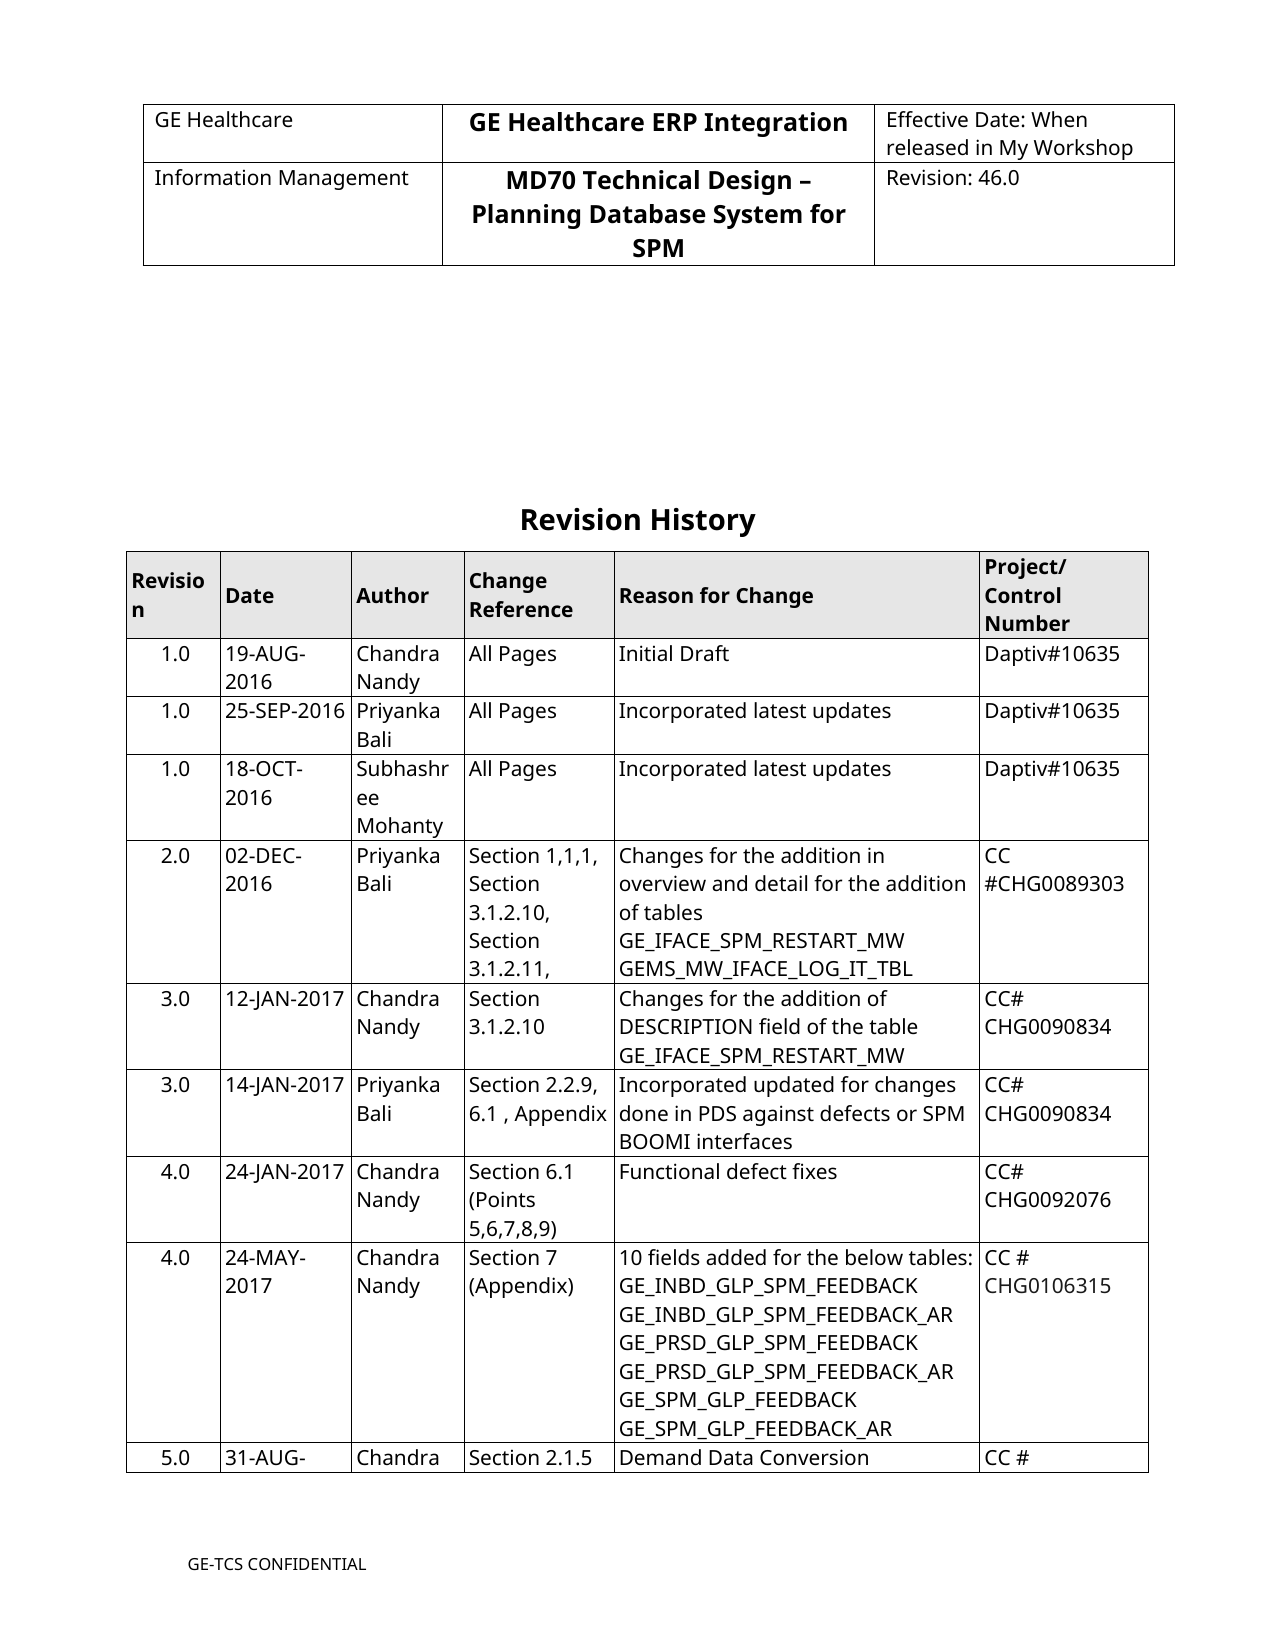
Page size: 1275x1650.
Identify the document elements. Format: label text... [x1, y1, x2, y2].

table_cell 12-JAN-2017 [221, 984, 351, 1069]
table_cell 24-JAN-2017 [221, 1157, 351, 1242]
table_cell Chandra Nandy [352, 1443, 464, 1472]
table_cell Priyanka Bali [352, 1070, 464, 1156]
table_cell Chandra Nandy [352, 639, 464, 696]
table_header Project/Control Number [980, 552, 1148, 638]
table_cell 4.0 [127, 1243, 220, 1442]
table_cell 5.0 [127, 1443, 220, 1472]
table_cell 31-AUG-2017 [221, 1443, 351, 1472]
table_cell CC #CHG0089303 [980, 841, 1148, 983]
table_cell Section 7 (Appendix) [465, 1243, 614, 1442]
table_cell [465, 1443, 614, 1472]
table_cell Priyanka Bali [352, 841, 464, 983]
table_cell CC # CHG0106315 [980, 1243, 1148, 1442]
text Revision History [187, 499, 1087, 539]
table_cell 19-AUG-2016 [221, 639, 351, 696]
table_cell Changes for the addition in overview and detail for the addition of tables GE_IFACE_SPM_RESTART_MW GEMS_MW_IFACE_LOG_IT_TBL [615, 841, 979, 983]
table_cell All Pages [465, 639, 614, 696]
table_cell Changes for the addition of DESCRIPTION field of the table GE_IFACE_SPM_RESTART_MW [615, 984, 979, 1069]
table_cell 10 fields added for the below tables: GE_INBD_GLP_SPM_FEEDBACK GE_INBD_GLP_SPM_FEEDBACK_AR GE_PRSD_GLP_SPM_FEEDBACK GE_PRSD_GLP_SPM_FEEDBACK_AR GE_SPM_GLP_FEEDBACK GE_SPM_GLP_FEEDBACK_AR [615, 1243, 979, 1442]
table_cell 18-OCT-2016 [221, 755, 351, 840]
table_cell Section 6.1 (Points 5,6,7,8,9) [465, 1157, 614, 1242]
table_cell Section 2.2.9, 6.1 , Appendix [465, 1070, 614, 1156]
table_cell Chandra Nandy [352, 984, 464, 1069]
table_cell Incorporated latest updates [615, 755, 979, 840]
table_header Author [352, 552, 464, 638]
table_header Date [221, 552, 351, 638]
table_cell Initial Draft [615, 639, 979, 696]
table_cell 25-SEP-2016 [221, 697, 351, 753]
table_cell Daptiv#10635 [980, 697, 1148, 753]
table_cell 14-JAN-2017 [221, 1070, 351, 1156]
table_cell Incorporated latest updates [615, 697, 979, 753]
table_cell All Pages [465, 697, 614, 753]
table_cell 4.0 [127, 1157, 220, 1242]
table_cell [615, 1443, 979, 1472]
table_cell Section 1,1,1, Section 3.1.2.10, Section 3.1.2.11, [465, 841, 614, 983]
table_cell Daptiv#10635 [980, 755, 1148, 840]
table_cell Section 3.1.2.10 [465, 984, 614, 1069]
table_cell 2.0 [127, 841, 220, 983]
table_cell Daptiv#10635 [980, 639, 1148, 696]
table_header Change Reference [465, 552, 614, 638]
table_cell 3.0 [127, 984, 220, 1069]
table_cell Chandra Nandy [352, 1243, 464, 1442]
table_header Revision [127, 552, 220, 638]
table_cell Functional defect fixes [615, 1157, 979, 1242]
table_cell CC# CHG0092076 [980, 1157, 1148, 1242]
table_cell 02-DEC-2016 [221, 841, 351, 983]
table_cell 24-MAY-2017 [221, 1243, 351, 1442]
table_cell All Pages [465, 755, 614, 840]
table_cell 1.0 [127, 697, 220, 753]
table_cell CC# CHG0090834 [980, 1070, 1148, 1156]
table_cell Incorporated updated for changes done in PDS against defects or SPM BOOMI interfaces [615, 1070, 979, 1156]
table_cell CC # CHG0117367 [980, 1443, 1148, 1472]
table_cell 3.0 [127, 1070, 220, 1156]
table_cell Subhashree Mohanty [352, 755, 464, 840]
table_cell Chandra Nandy [352, 1157, 464, 1242]
table_header Reason for Change [615, 552, 979, 638]
table_cell Priyanka Bali [352, 697, 464, 753]
table_cell 1.0 [127, 755, 220, 840]
table_cell 1.0 [127, 639, 220, 696]
table_cell CC# CHG0090834 [980, 984, 1148, 1069]
